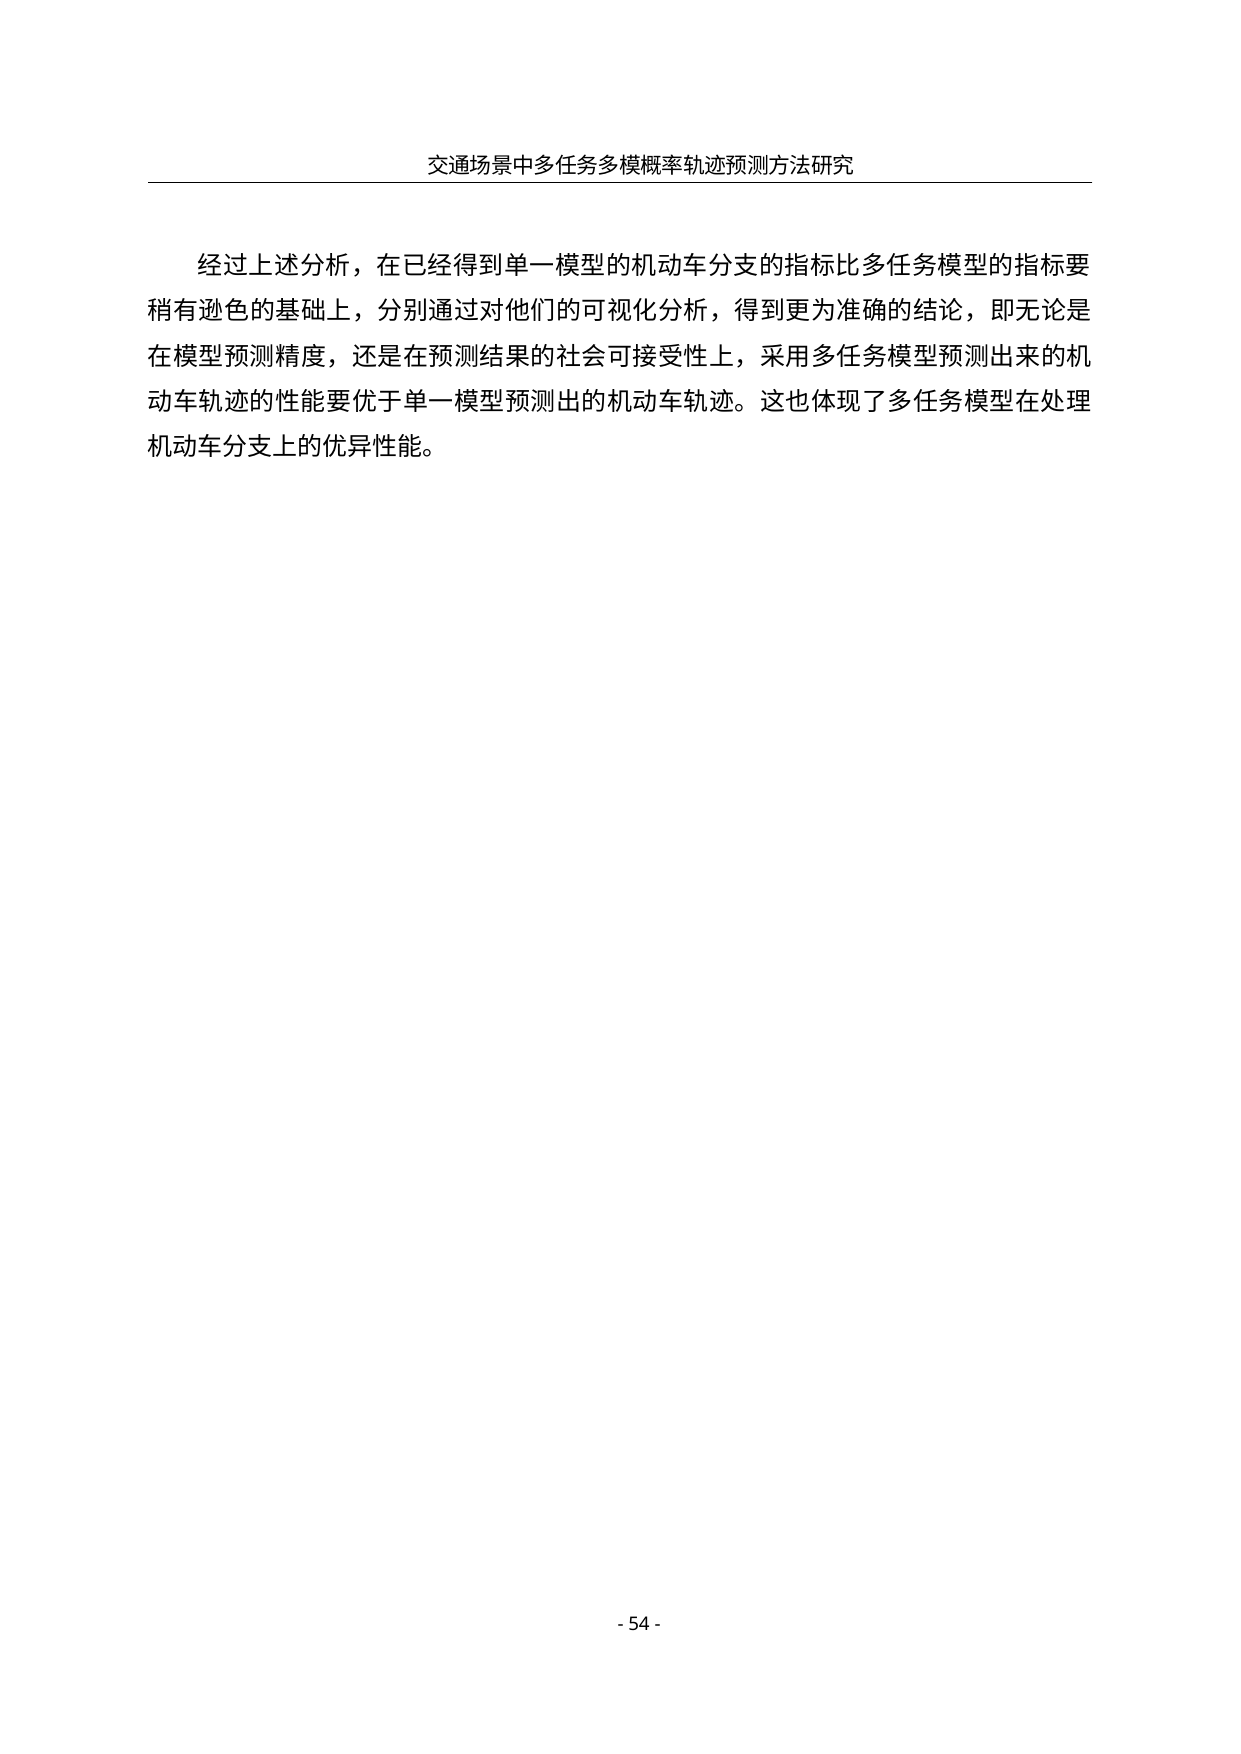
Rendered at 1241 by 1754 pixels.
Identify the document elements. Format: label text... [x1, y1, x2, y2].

text 经过上述分析，在已经得到单一模型的机动车分支的指标比多任务模型的指标要稍有逊色的基础上，分别通过对他们的可视化分析，得到更为准确的结论，即无论是在模型预测精度，还是在预测结果的社会可接受性上，采用多任务模型预测出来的机动车轨迹的性能要优于单一模型预测出的机动车轨迹。这也体现了多任务模型在处理机动车分支上的优异性能。 [148, 246, 1092, 463]
